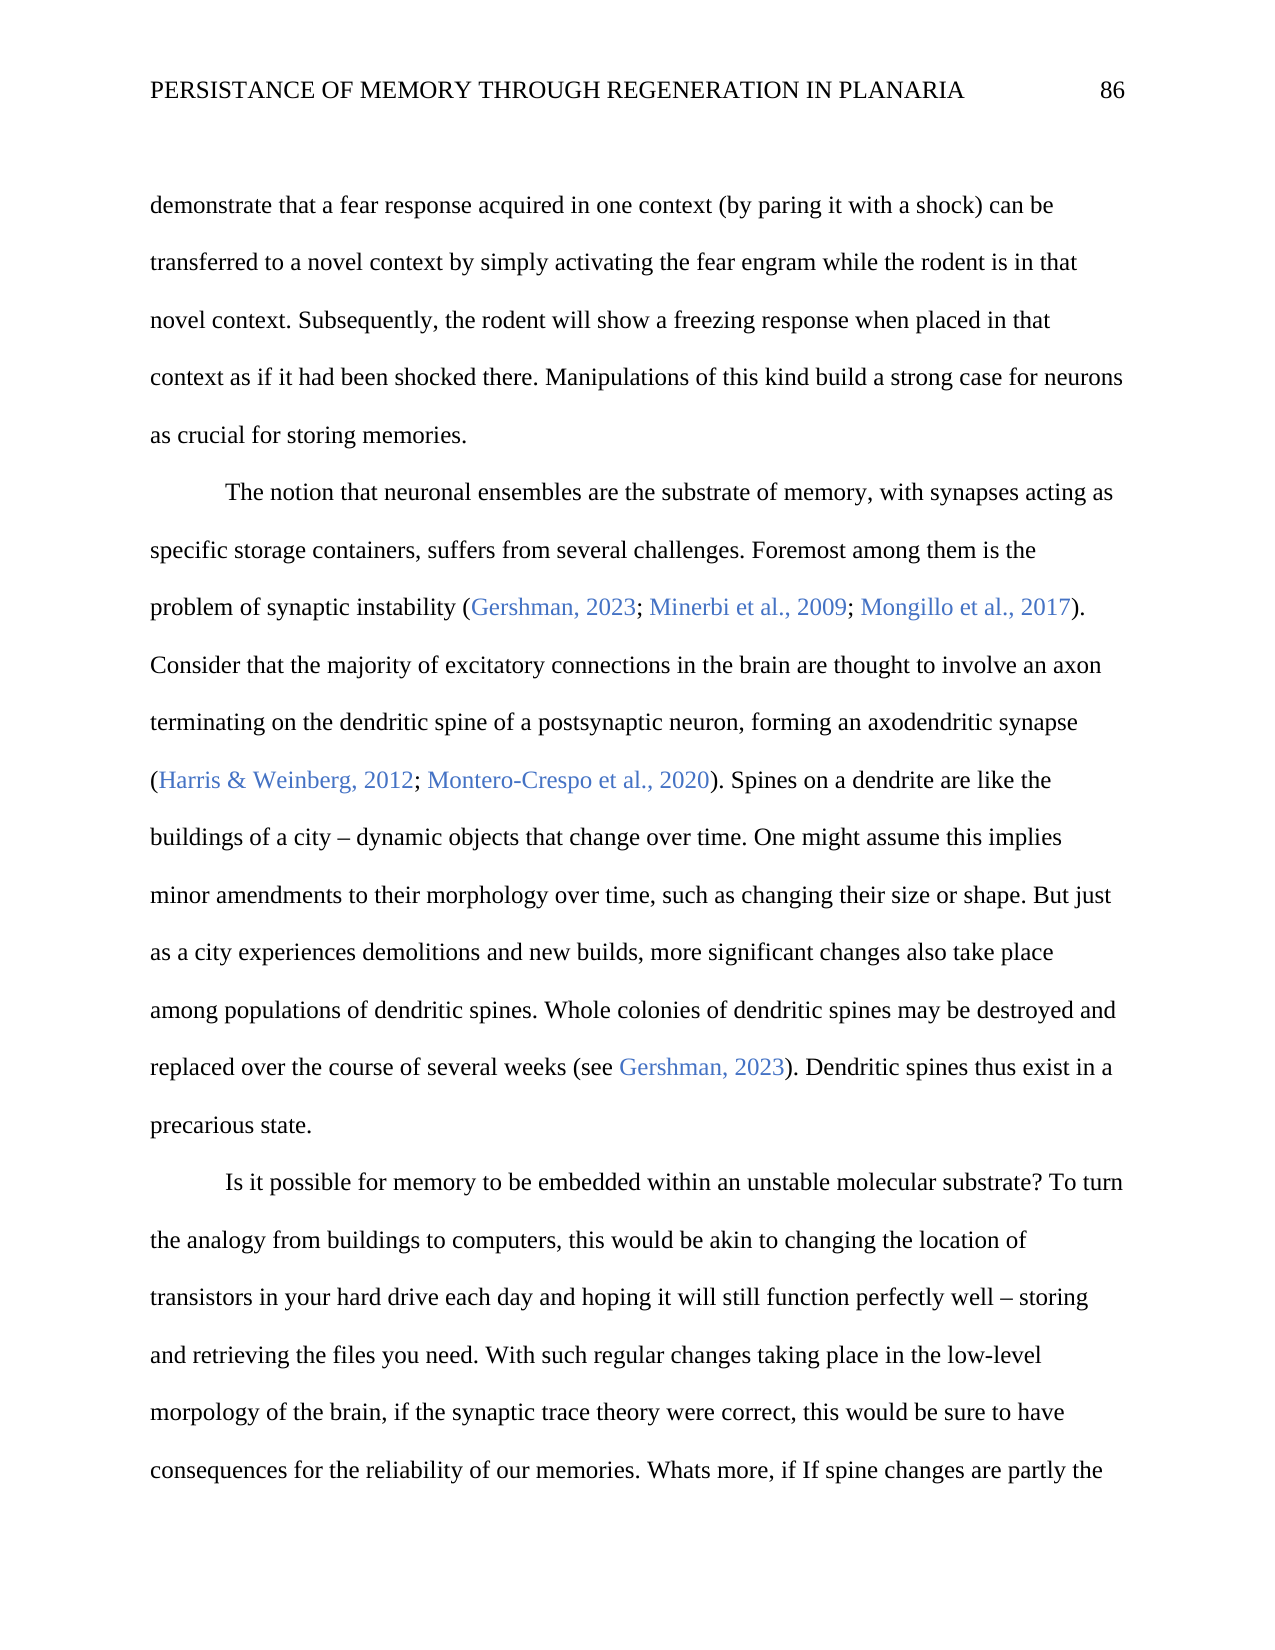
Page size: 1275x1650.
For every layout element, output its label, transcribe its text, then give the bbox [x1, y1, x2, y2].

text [150, 190, 1125, 449]
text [150, 1167, 1125, 1484]
text The notion that neuronal ensembles are the substrate of memory, with synapses acting as specific storage containers, suffers from several challenges. Foremost among them is the problem of synaptic instability (Gershman, 2023; Minerbi et al., 2009; Mongillo et al., 2017). Consider that the majority of excitatory connections in the brain are thought to involve an axon terminating on the dendritic spine of a postsynaptic neuron, forming an axodendritic synapse (Harris & Weinberg, 2012; Montero-Crespo et al., 2020). Spines on a dendrite are like the buildings of a city – dynamic objects that change over time. One might assume this implies minor amendments to their morphology over time, such as changing their size or shape. But just as a city experiences demolitions and new builds, more significant changes also take place among populations of dendritic spines. Whole colonies of dendritic spines may be destroyed and replaced over the course of several weeks (see Gershman, 2023). Dendritic spines thus exist in a precarious state. [150, 477, 1125, 1139]
